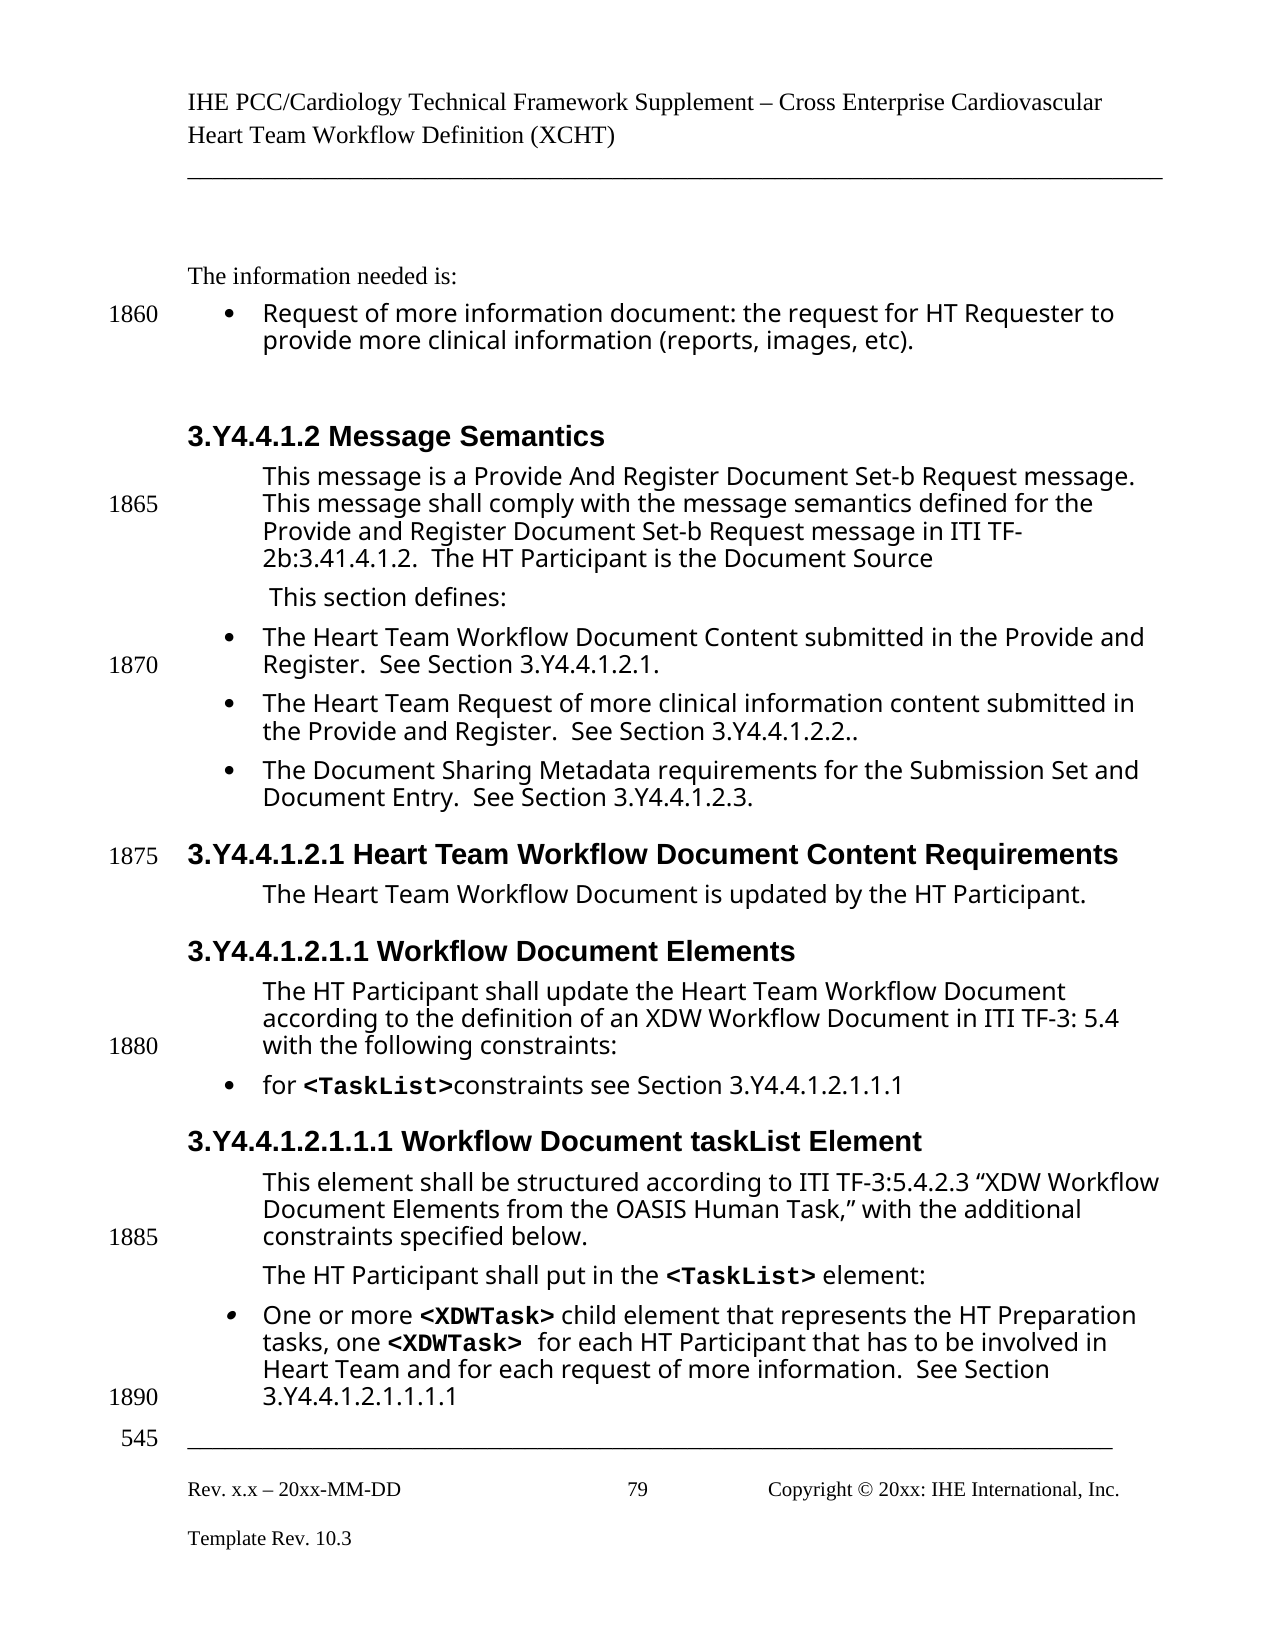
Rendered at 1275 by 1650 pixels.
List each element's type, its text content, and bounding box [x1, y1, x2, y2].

list The Heart Team Request of more clinical information content submitted in the Provide and Register. See Section 3.Y4.4.1.2.2.. [225, 691, 1162, 745]
list The Heart Team Workflow Document Content submitted in the Provide and Register. See Section 3.Y4.4.1.2.1. [225, 624, 1162, 679]
text This section defines: [262, 585, 1162, 612]
subtitle 3.Y4.4.1.2.1 Heart Team Workflow Document Content Requirements [187, 837, 1162, 871]
text The Heart Team Workflow Document is updated by the HT Participant. [262, 882, 1162, 909]
subtitle The information needed is: [187, 261, 1162, 290]
text The HT Participant shall update the Heart Team Workflow Document according to the definition of an XDW Workflow Document in ITI TF-3: 5.4 with the following constraints: [262, 979, 1162, 1060]
subtitle 3.Y4.4.1.2.1.1.1 Workflow Document taskList Element [187, 1124, 1162, 1158]
text The HT Participant shall put in the <TaskList> element: [262, 1263, 1162, 1290]
list The Document Sharing Metadata requirements for the Submission Set and Document Entry. See Section 3.Y4.4.1.2.3. [225, 758, 1162, 812]
text This message is a Provide And Register Document Set-b Request message. This message shall comply with the message semantics defined for the Provide and Register Document Set-b Request message in ITI TF-2b:3.41.4.1.2. The HT Participant is the Document Source [262, 464, 1162, 572]
list for <TaskList>constraints see Section 3.Y4.4.1.2.1.1.1 [225, 1072, 1162, 1099]
text This element shall be structured according to ITI TF-3:5.4.2.3 “XDW Workflow Document Elements from the OASIS Human Task,” with the additional constraints specified below. [262, 1169, 1162, 1251]
subtitle 3.Y4.4.1.2.1.1 Workflow Document Elements [187, 934, 1162, 967]
subtitle 3.Y4.4.1.2 Message Semantics [187, 419, 1162, 453]
list One or more <XDWTask> child element that represents the HT Preparation tasks, one <XDWTask> for each HT Participant that has to be involved in Heart Team and for each request of more information. See Section 3.Y4.4.1.2.1.1.1.1 [225, 1303, 1162, 1411]
list Request of more information document: the request for HT Requester to provide more clinical information (reports, images, etc). [225, 301, 1162, 355]
